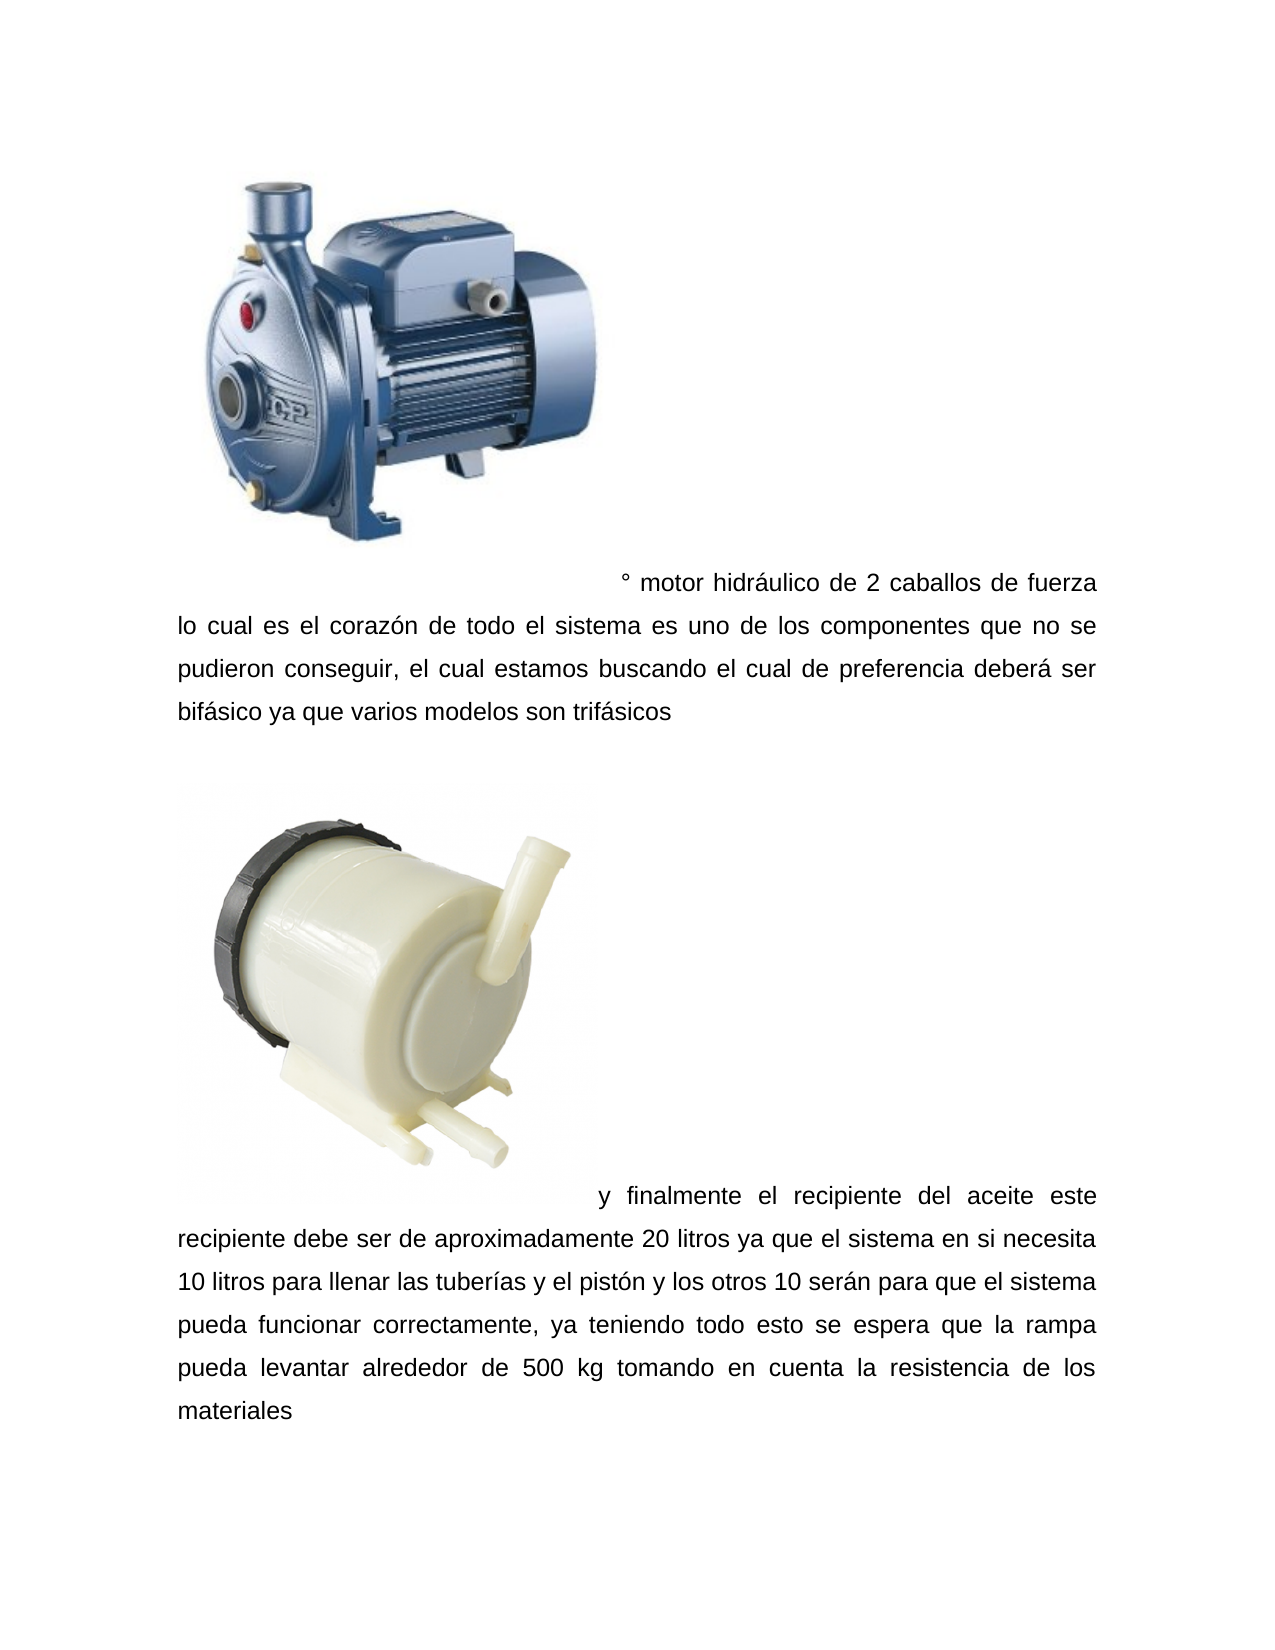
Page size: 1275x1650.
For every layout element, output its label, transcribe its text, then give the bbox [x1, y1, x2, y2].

picture [177, 147, 621, 591]
picture [177, 783, 599, 1204]
